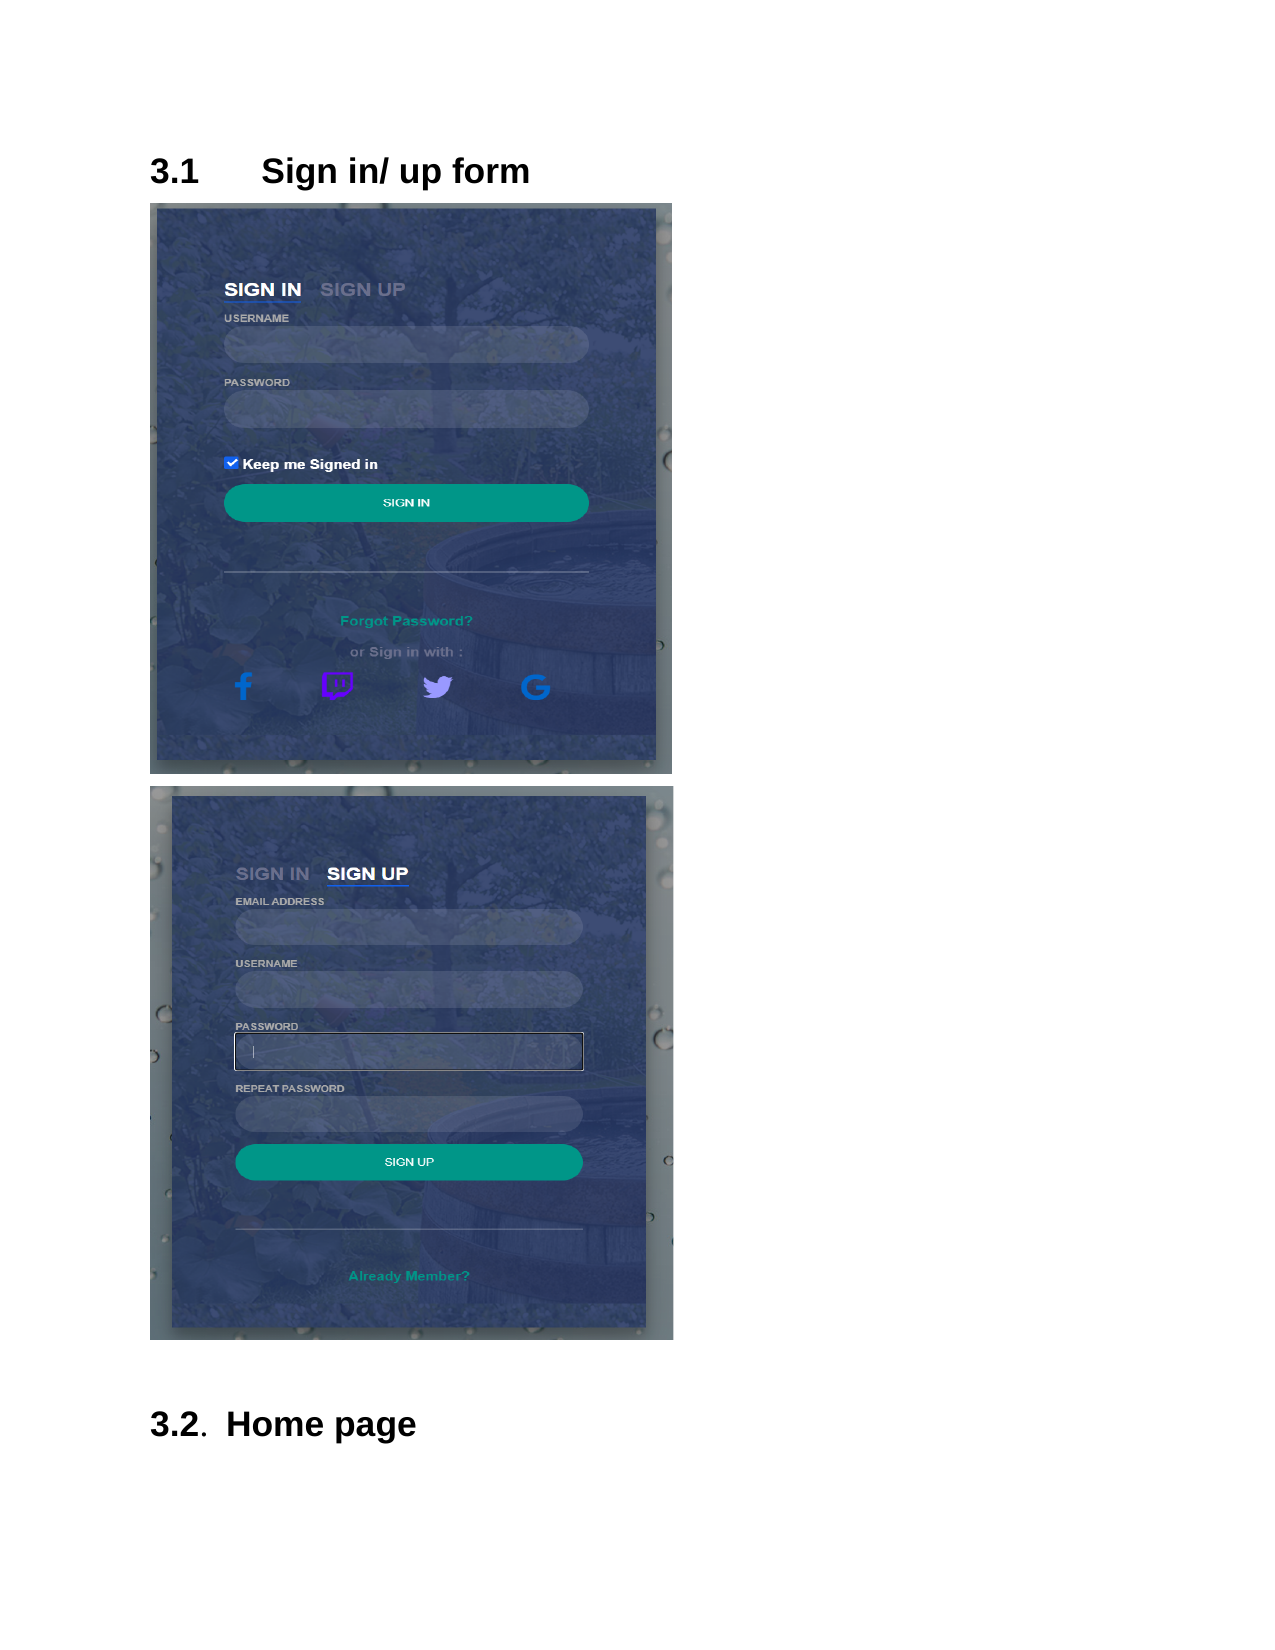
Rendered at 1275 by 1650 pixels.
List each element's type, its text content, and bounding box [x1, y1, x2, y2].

text 3.2. Home page [150, 1403, 1125, 1444]
text 3.1 Sign in/ up form [150, 150, 1125, 191]
picture [150, 786, 674, 1340]
picture [150, 203, 672, 774]
